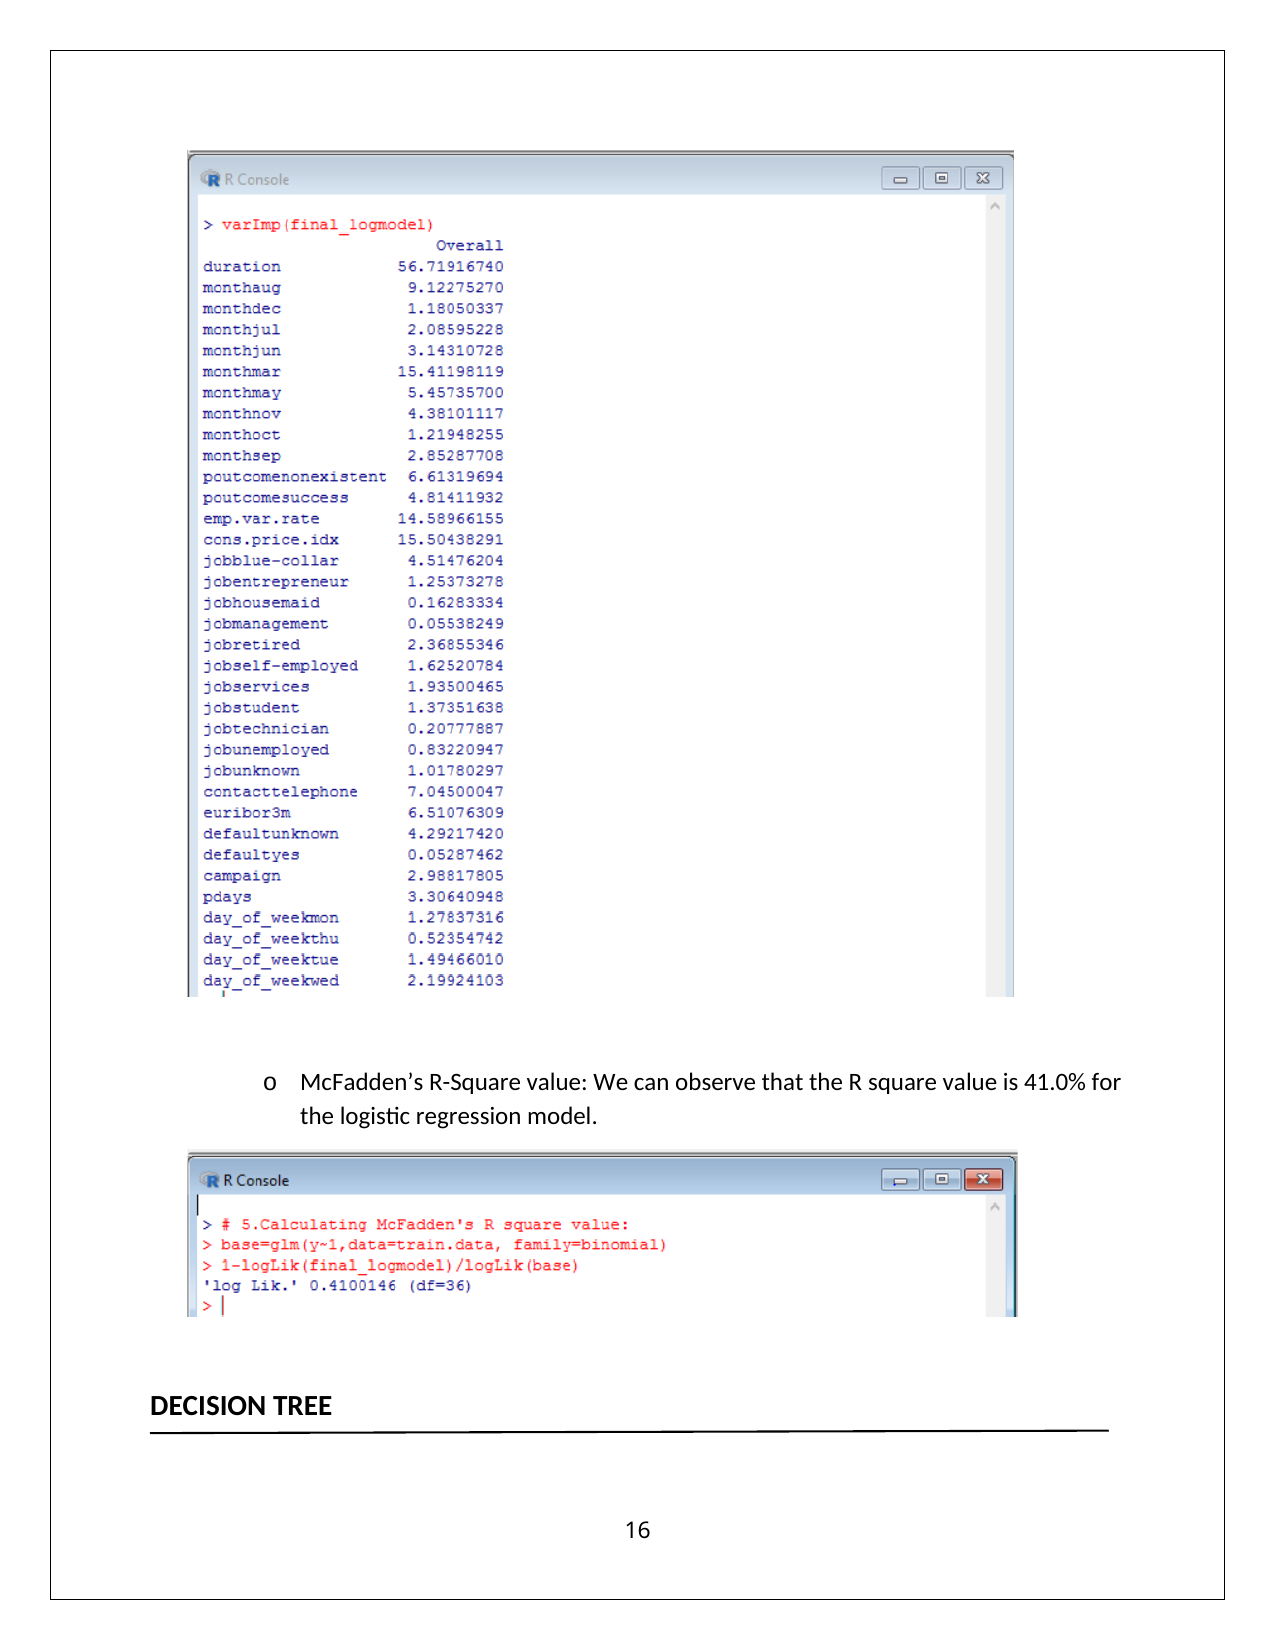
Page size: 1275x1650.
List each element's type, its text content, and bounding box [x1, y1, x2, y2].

picture [187, 150, 1014, 997]
picture [187, 1149, 1018, 1317]
text DECISION TREE [150, 1387, 1125, 1422]
list McFadden’s R-Square value: We can observe that the R square value is 41.0% for the logistic regression model. [262, 1066, 1125, 1131]
